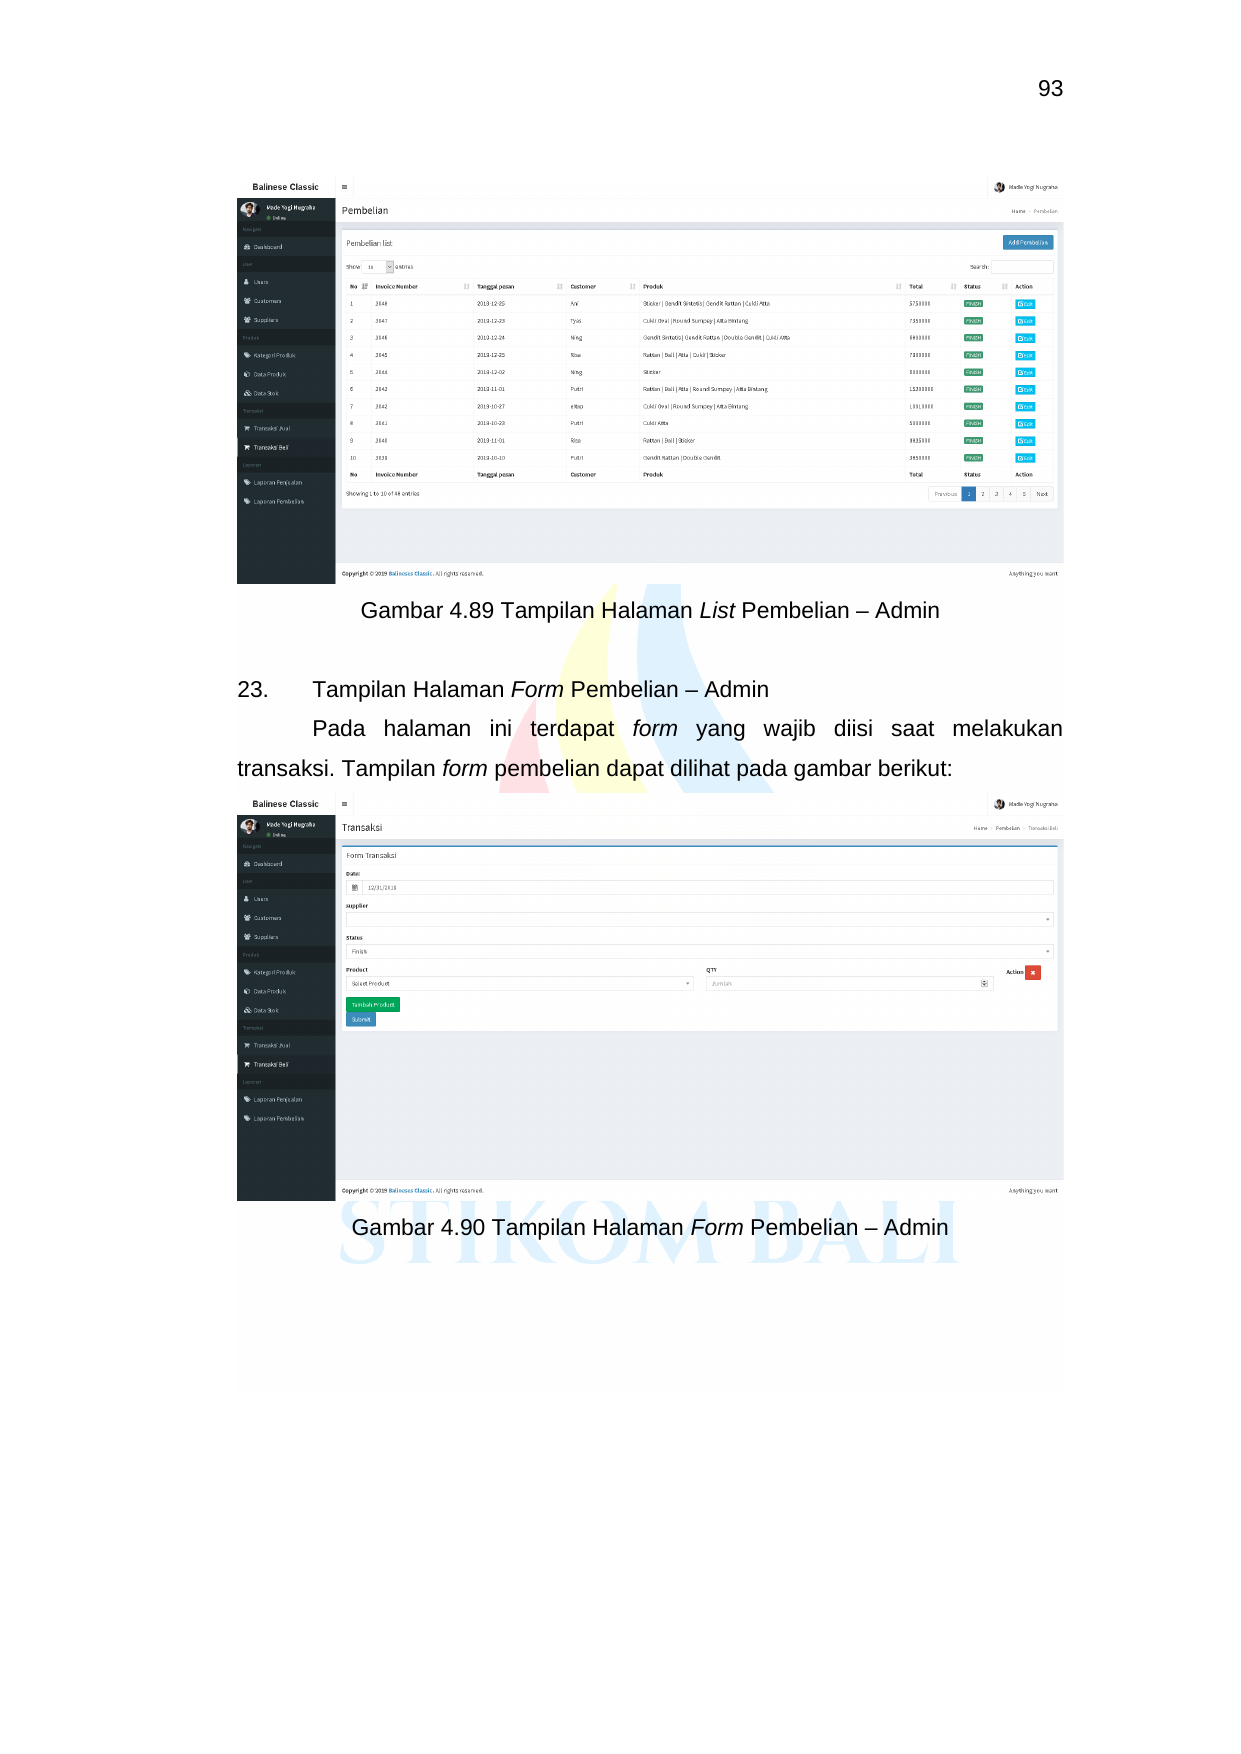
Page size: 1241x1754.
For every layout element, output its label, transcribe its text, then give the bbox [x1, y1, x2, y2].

text Gambar 4.89 Tampilan Halaman List Pembelian – Admin [237, 597, 1063, 623]
list Tampilan Halaman Form Pembelian – Admin [237, 676, 1063, 702]
picture [237, 177, 1064, 584]
picture [237, 793, 1064, 1201]
text Gambar 4.90 Tampilan Halaman Form Pembelian – Admin [237, 1213, 1063, 1240]
text Pada halaman ini terdapat form yang wajib diisi saat melakukan transaksi. Tampilan form pembelian dapat dilihat pada gambar berikut: [237, 715, 1063, 781]
